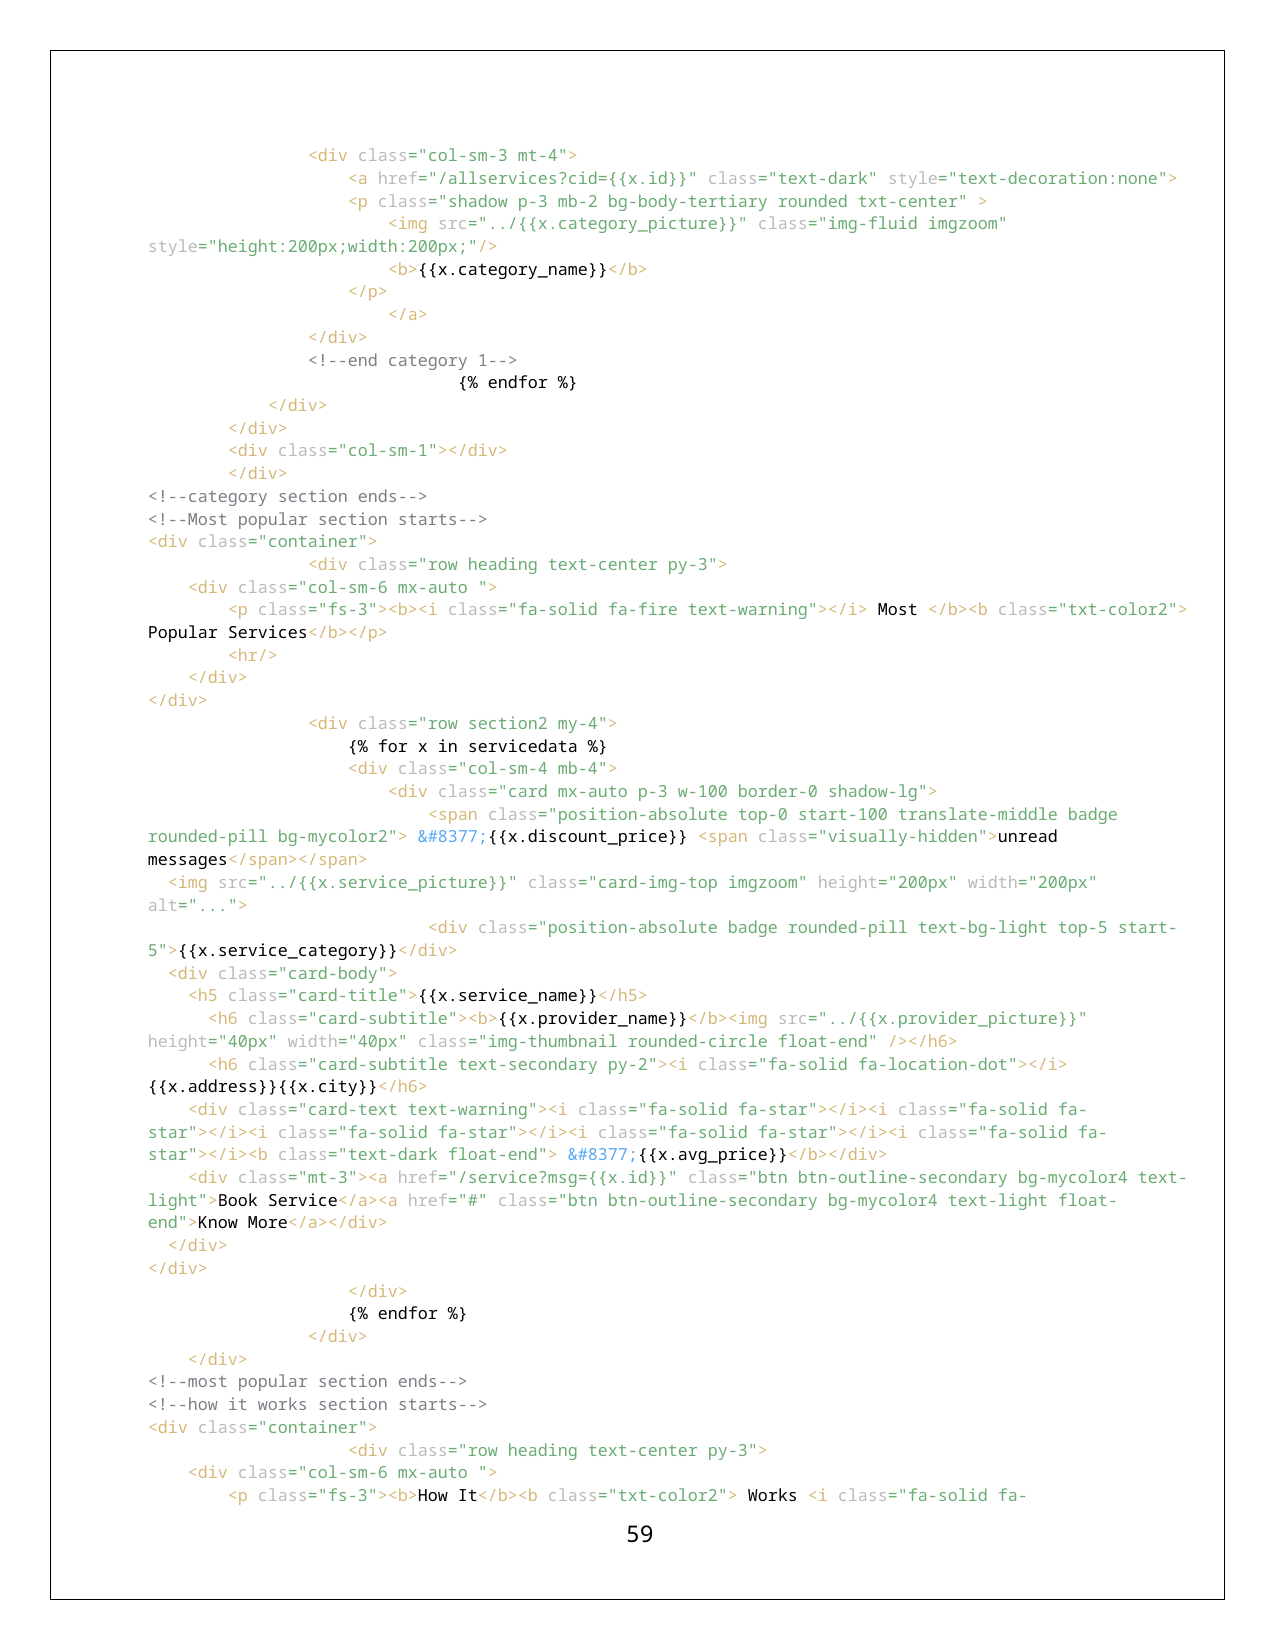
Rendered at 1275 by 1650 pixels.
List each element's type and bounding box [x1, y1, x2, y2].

text [148, 144, 1198, 1506]
